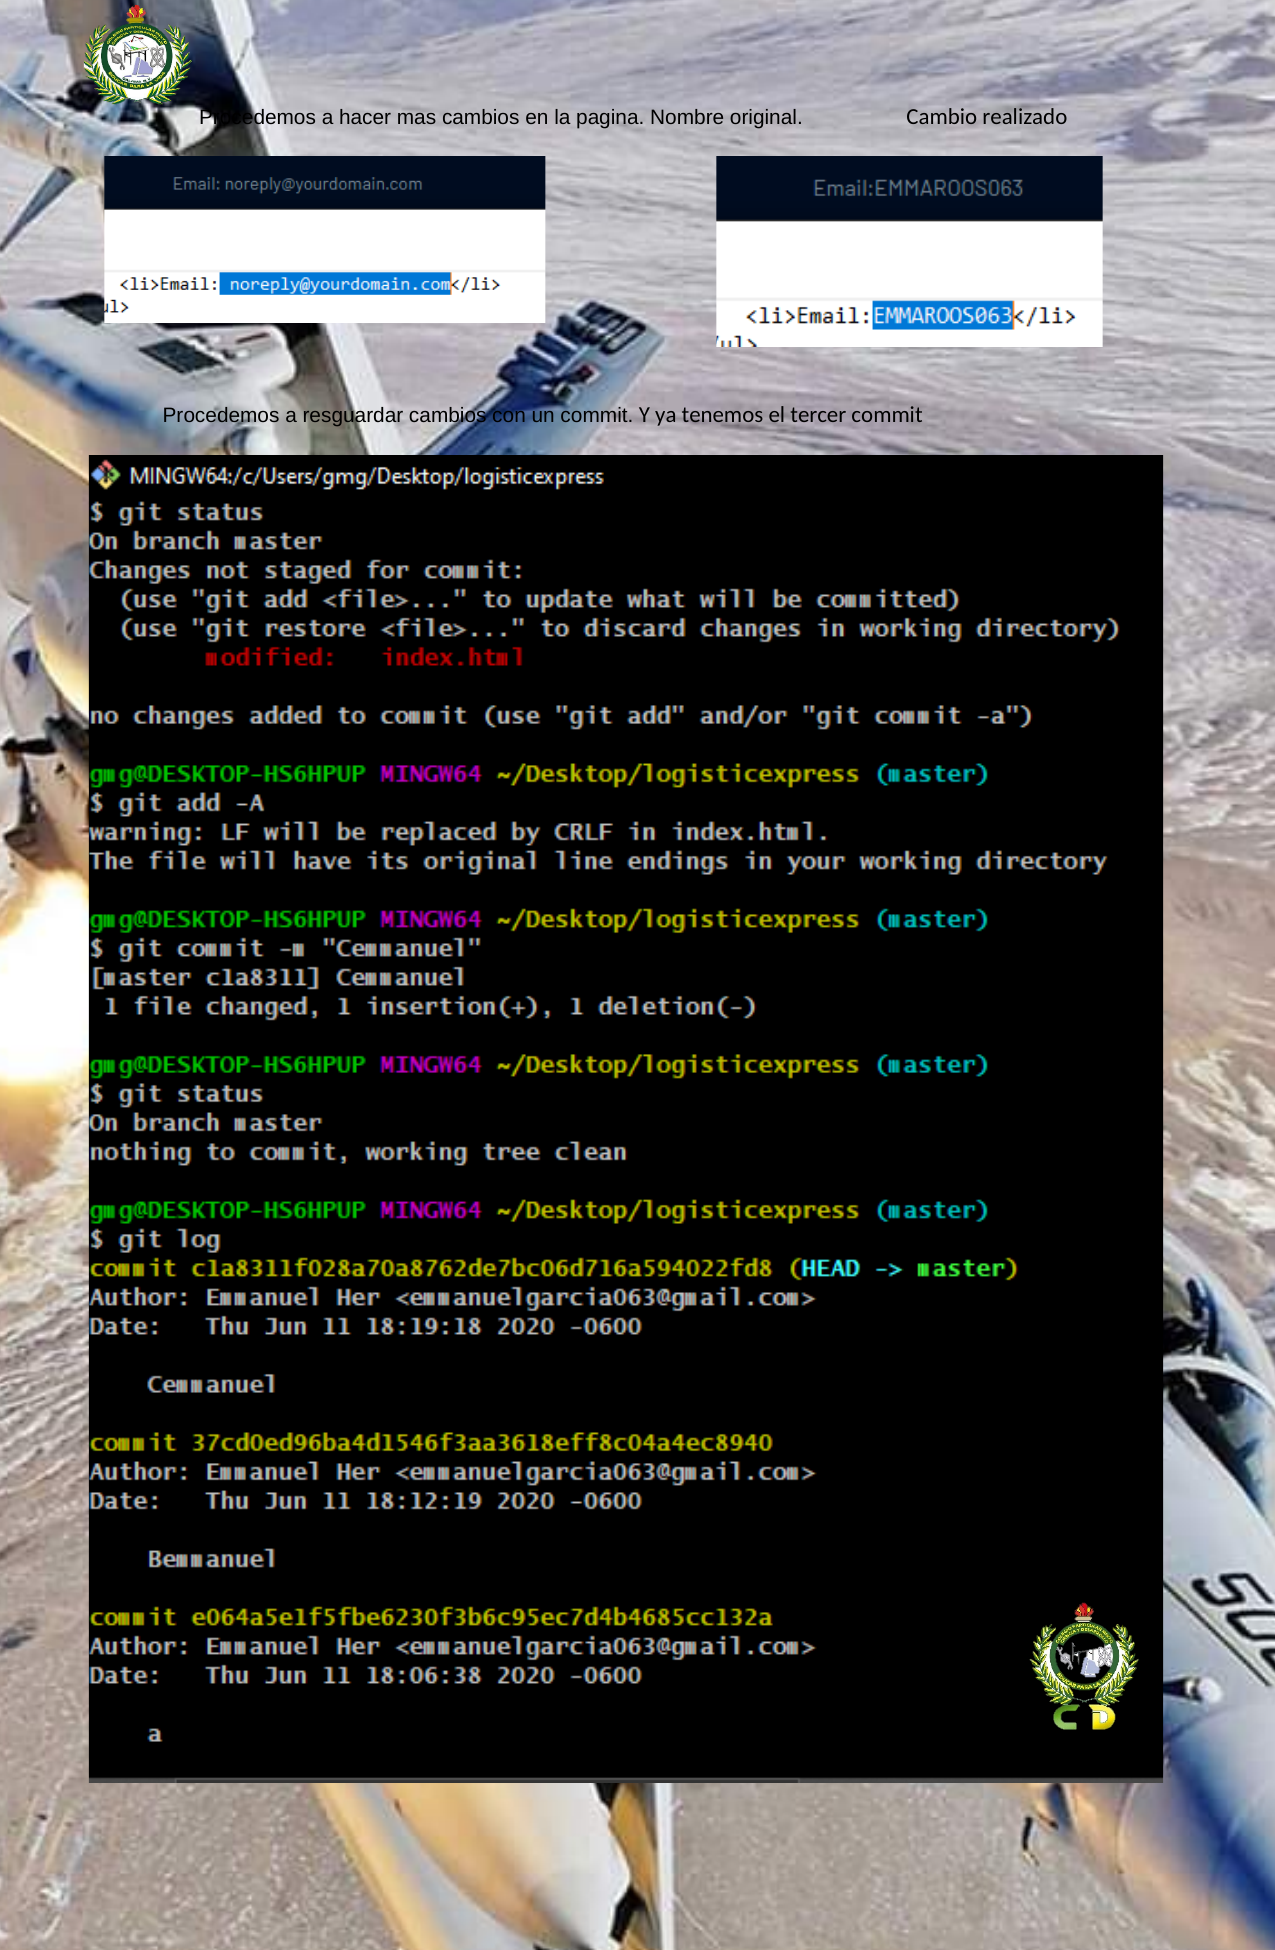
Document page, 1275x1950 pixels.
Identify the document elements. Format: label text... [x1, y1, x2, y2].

picture [0, 0, 1275, 1950]
text Procedemos a hacer mas cambios en la pagina. Nombre original. Cambio realizado [89, 102, 1167, 130]
text Procedemos a resguardar cambios con un commit. Y ya tenemos el tercer commit [89, 401, 1167, 428]
